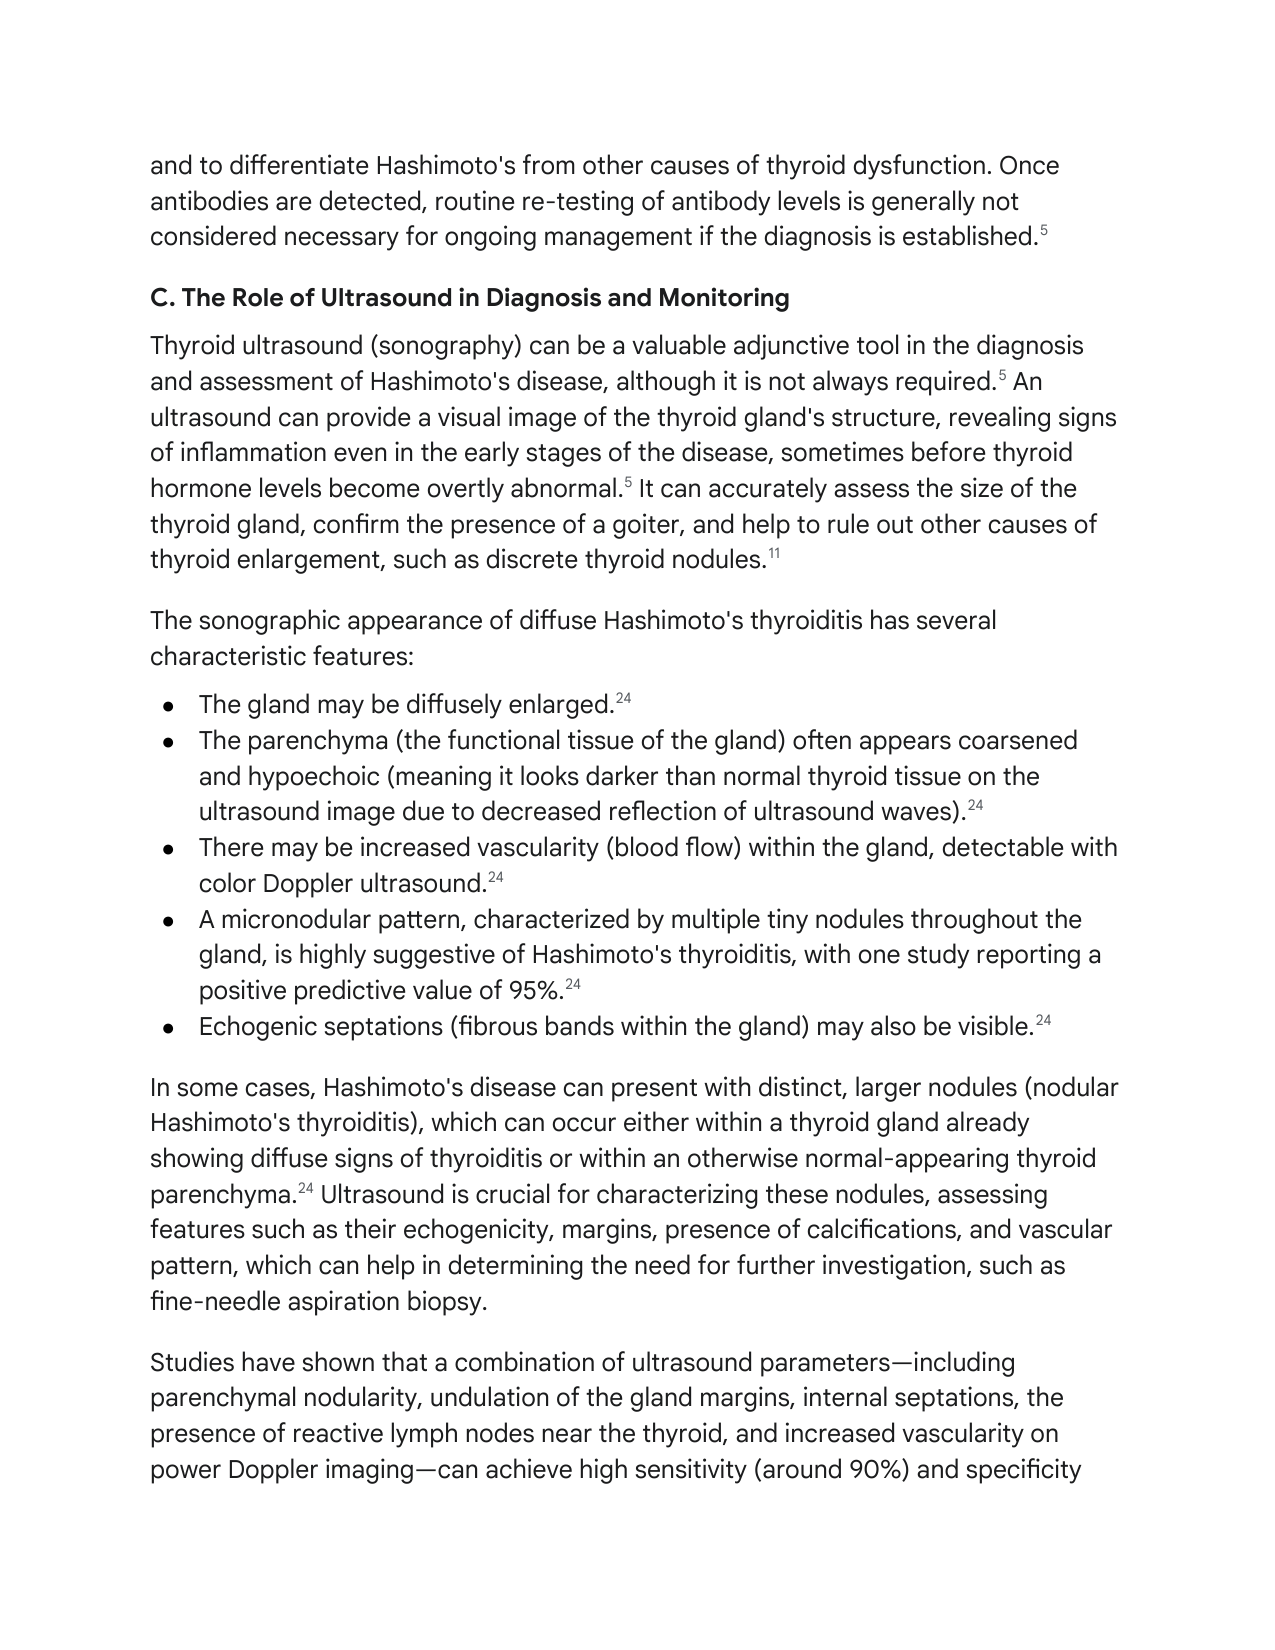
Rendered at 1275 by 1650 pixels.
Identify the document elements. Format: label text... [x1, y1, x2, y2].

text Thyroid ultrasound (sonography) can be a valuable adjunctive tool in the diagnosis and assessment of Hashimoto's disease, although it is not always required.5 An ultrasound can provide a visual image of the thyroid gland's structure, revealing signs of inflammation even in the early stages of the disease, sometimes before thyroid hormone levels become overtly abnormal.5 It can accurately assess the size of the thyroid gland, confirm the presence of a goiter, and help to rule out other causes of thyroid enlargement, such as discrete thyroid nodules.11 [150, 330, 1125, 576]
list The parenchyma (the functional tissue of the gland) often appears coarsened and hypoechoic (meaning it looks darker than normal thyroid tissue on the ultrasound image due to decreased reflection of ultrasound waves).24 [161, 725, 1125, 828]
text In some cases, Hashimoto's disease can present with distinct, larger nodules (nodular Hashimoto's thyroiditis), which can occur either within a thyroid gland already showing diffuse signs of thyroiditis or within an otherwise normal-appearing thyroid parenchyma.24 Ultrasound is crucial for characterizing these nodules, assessing features such as their echogenicity, margins, presence of calcifications, and vascular pattern, which can help in determining the need for further investigation, such as fine-needle aspiration biopsy. [150, 1072, 1125, 1317]
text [150, 1347, 1125, 1485]
list The gland may be diffusely enlarged.24 [161, 689, 1125, 721]
list Echogenic septations (fibrous bands within the gland) may also be visible.24 [161, 1011, 1125, 1042]
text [150, 150, 1125, 253]
subtitle C. The Role of Ultrasound in Diagnosis and Monitoring [150, 282, 1125, 313]
list There may be increased vascularity (blood flow) within the gland, detectable with color Doppler ultrasound.24 [161, 832, 1125, 899]
text The sonographic appearance of diffuse Hashimoto's thyroiditis has several characteristic features: [150, 606, 1125, 673]
list A micronodular pattern, characterized by multiple tiny nodules throughout the gland, is highly suggestive of Hashimoto's thyroiditis, with one study reporting a positive predictive value of 95%.24 [161, 904, 1125, 1007]
